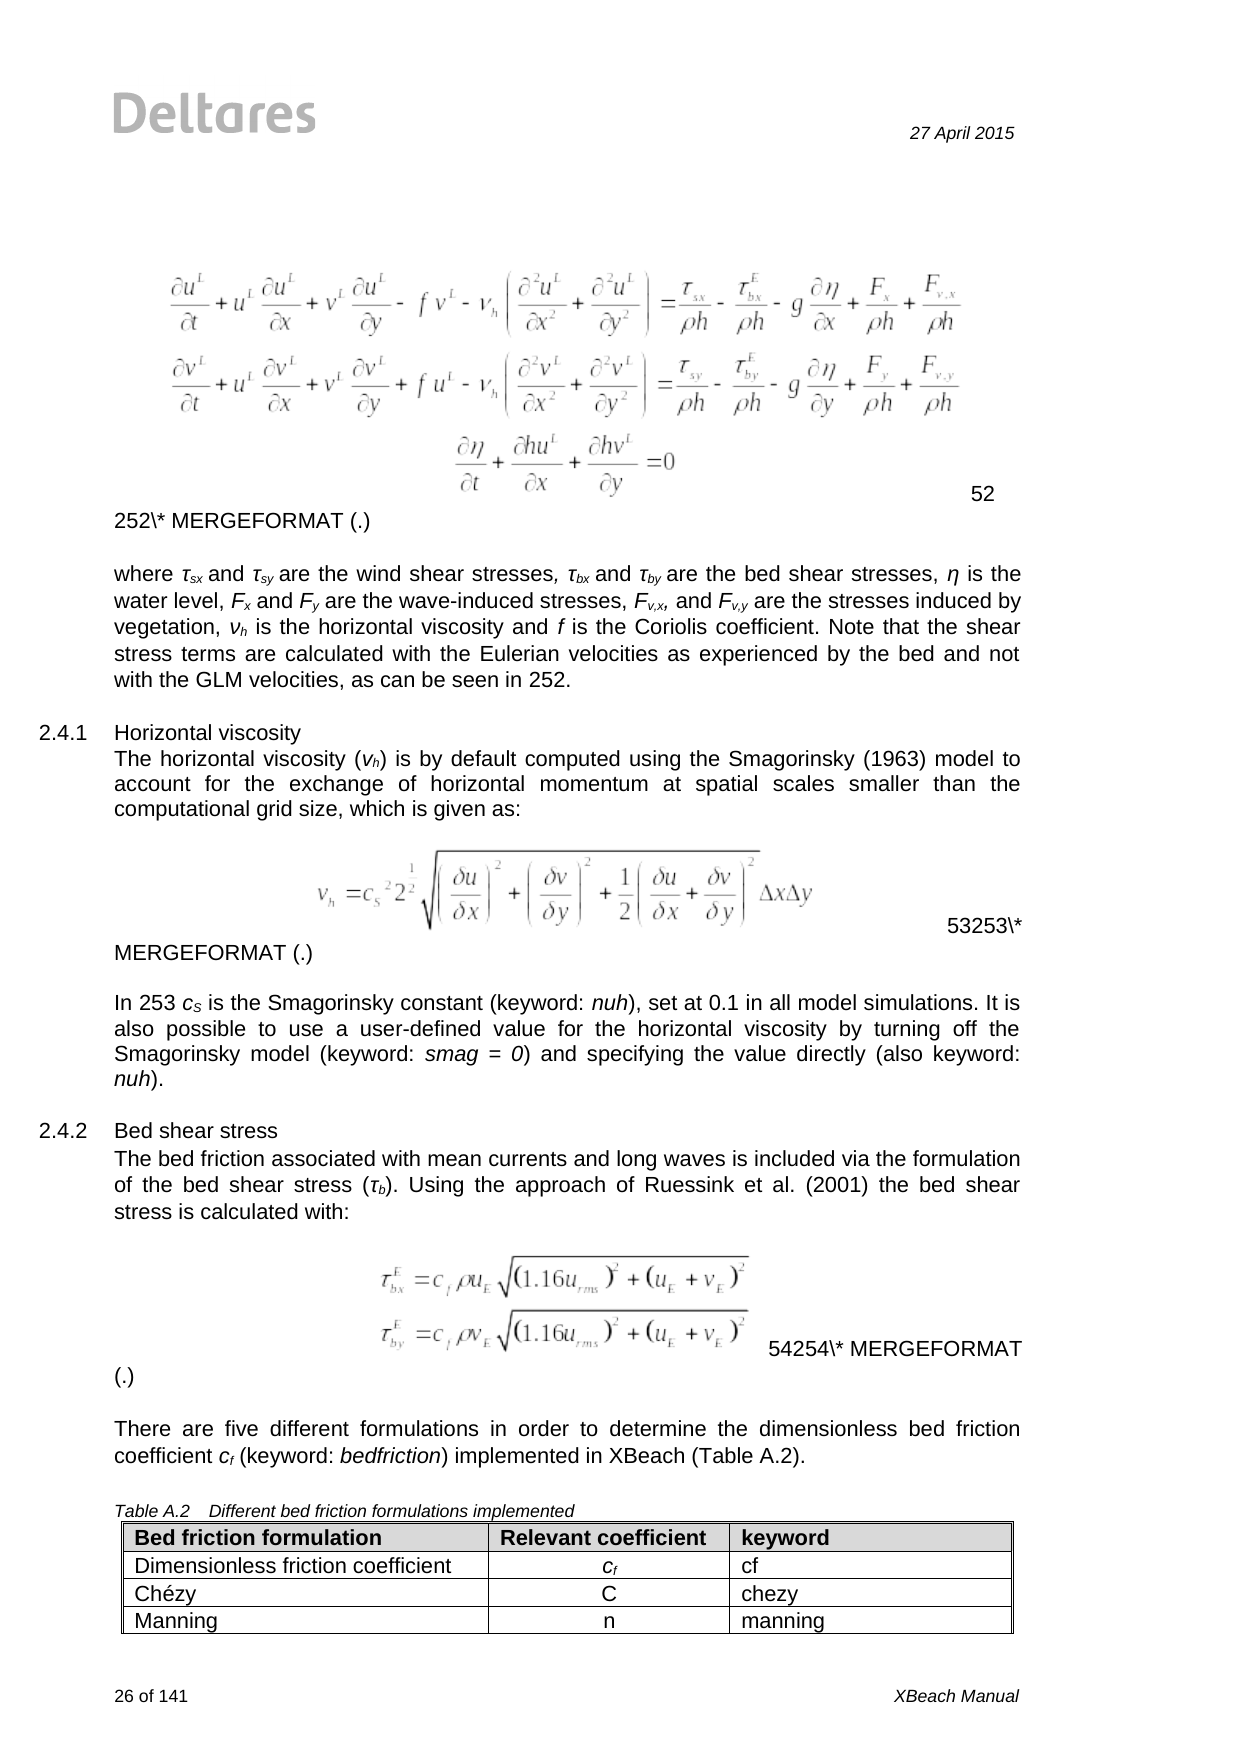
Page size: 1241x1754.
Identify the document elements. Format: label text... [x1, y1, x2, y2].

table_cell Chézy [124, 1579, 488, 1606]
picture [113, 75, 315, 133]
table_cell n [489, 1607, 729, 1633]
table_cell chezy [730, 1579, 1011, 1606]
table_header Bed friction formulation [124, 1524, 488, 1551]
subtitle Bed shear stress [87, 1118, 1022, 1144]
table_cell C [489, 1579, 729, 1606]
table_cell Dimensionless friction coefficient [124, 1552, 488, 1578]
table_cell cf [730, 1552, 1011, 1578]
table_cell manning [730, 1607, 1011, 1633]
text The horizontal viscosity (vh) is by default computed using the Smagorinsky (1963) model to account for the exchange of horizontal momentum at spatial scales smaller than the computational grid size, which is given as: [114, 746, 1022, 821]
table_header keyword [730, 1524, 1011, 1551]
table_cell Manning [124, 1607, 488, 1633]
text The bed friction associated with mean currents and long waves is included via the formulation of the bed shear stress (τb). Using the approach of Ruessink et al. (2001) the bed shear stress is calculated with: [114, 1144, 1022, 1224]
text In cS is the Smagorinsky constant (keyword: nuh), set at 0.1 in all model simulations. It is also possible to use a user-defined value for the horizontal viscosity by turning off the Smagorinsky model (keyword: smag = 0) and specifying the value directly (also keyword: nuh). [114, 990, 1022, 1091]
table_header Relevant coefficient [489, 1524, 729, 1551]
subtitle Horizontal viscosity [87, 719, 1022, 746]
text where τsx and τsy are the wind shear stresses, τbx and τby are the bed shear stresses, η is the water level, Fx and Fy are the wave-induced stresses, Fv,x, and Fv,y are the stresses induced by vegetation, νh is the horizontal viscosity and f is the Coriolis coefficient. Note that the shear stress terms are calculated with the Eulerian velocities as experienced by the bed and not with the GLM velocities, as can be seen in . [114, 559, 1022, 692]
table_cell cf [489, 1552, 729, 1578]
